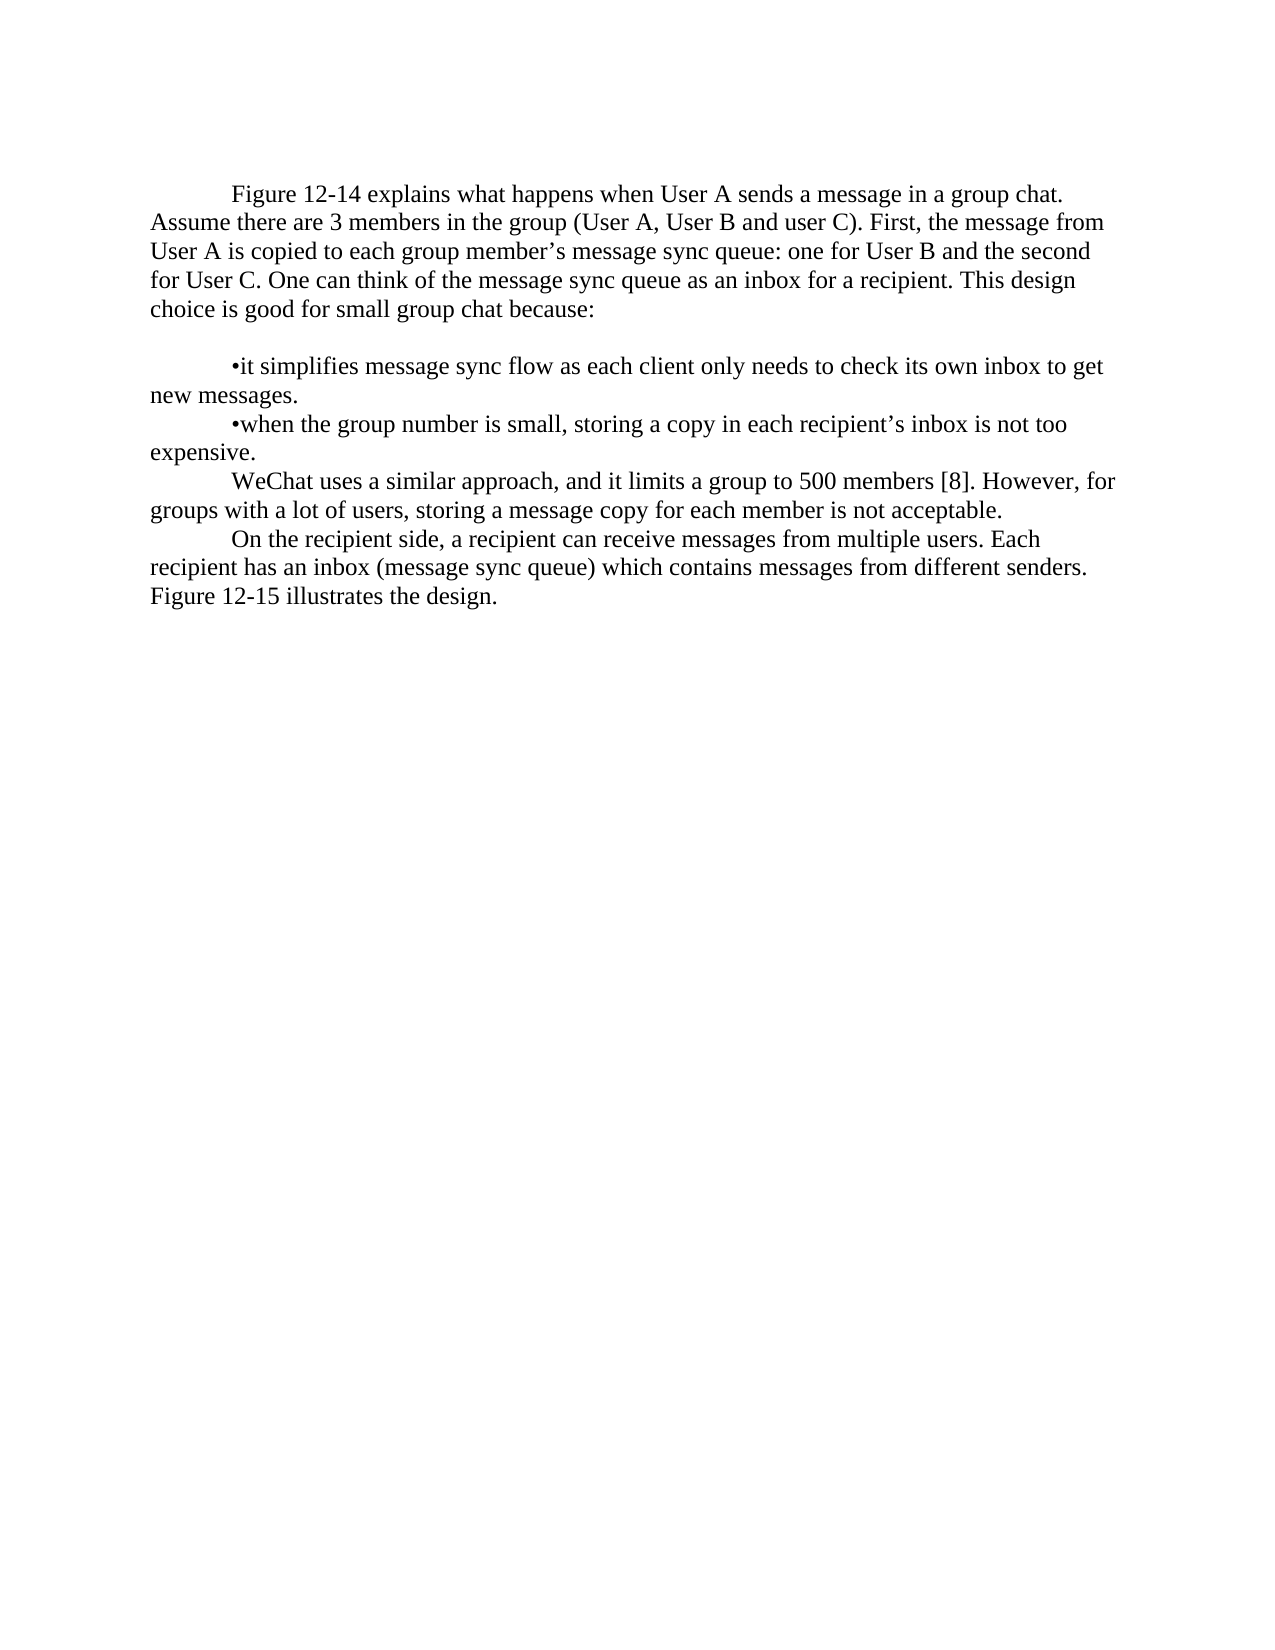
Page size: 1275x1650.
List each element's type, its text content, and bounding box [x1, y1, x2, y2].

text WeChat uses a similar approach, and it limits a group to 500 members [8]. However, for groups with a lot of users, storing a message copy for each member is not acceptable. [150, 466, 1125, 524]
text On the recipient side, a recipient can receive messages from multiple users. Each recipient has an inbox (message sync queue) which contains messages from different senders. Figure 12-15 illustrates the design. [150, 524, 1125, 610]
text •it simplifies message sync flow as each client only needs to check its own inbox to get new messages. [150, 351, 1125, 409]
text Figure 12-14 explains what happens when User A sends a message in a group chat. Assume there are 3 members in the group (User A, User B and user C). First, the message from User A is copied to each group member’s message sync queue: one for User B and the second for User C. One can think of the message sync queue as an inbox for a recipient. This design choice is good for small group chat because: [150, 179, 1125, 322]
text •when the group number is small, storing a copy in each recipient’s inbox is not too expensive. [150, 409, 1125, 466]
